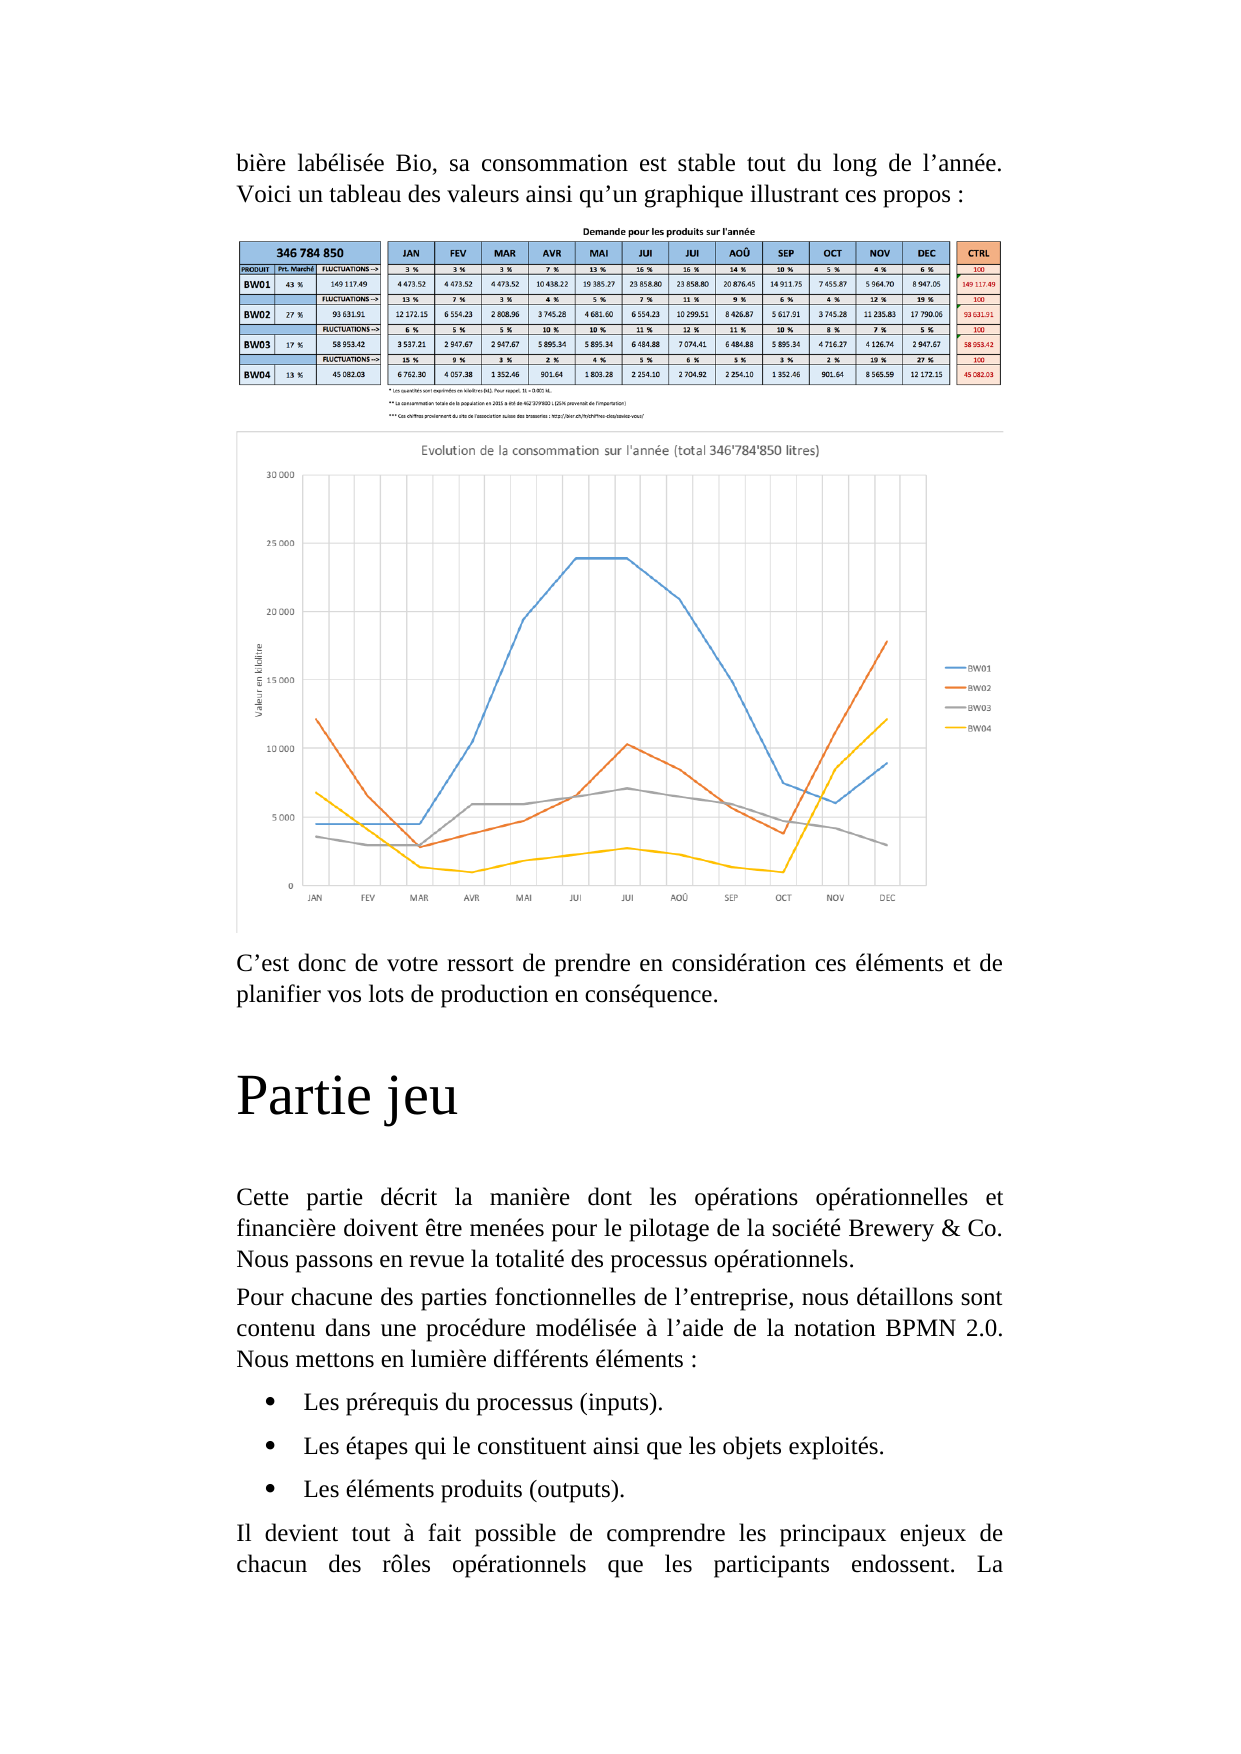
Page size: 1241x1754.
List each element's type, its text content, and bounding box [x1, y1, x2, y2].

picture [236, 222, 1004, 423]
text Cette partie décrit la manière dont les opérations opérationnelles et financière doivent être menées pour le pilotage de la société Brewery & Co. Nous passons en revue la totalité des processus opérationnels. [236, 1182, 1004, 1273]
list Les éléments produits (outputs). [266, 1474, 1004, 1503]
text Pour chacune des parties fonctionnelles de l’entreprise, nous détaillons sont contenu dans une procédure modélisée à l’aide de la notation BPMN 2.0. Nous mettons en lumière différents éléments : [236, 1282, 1004, 1372]
text Partie jeu [236, 1060, 1004, 1127]
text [236, 1518, 1004, 1578]
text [236, 148, 1004, 207]
text C’est donc de votre ressort de prendre en considération ces éléments et de planifier vos lots de production en conséquence. [236, 948, 1004, 1007]
list Les étapes qui le constituent ainsi que les objets exploités. [266, 1431, 1004, 1459]
list Les prérequis du processus (inputs). [266, 1387, 1004, 1416]
